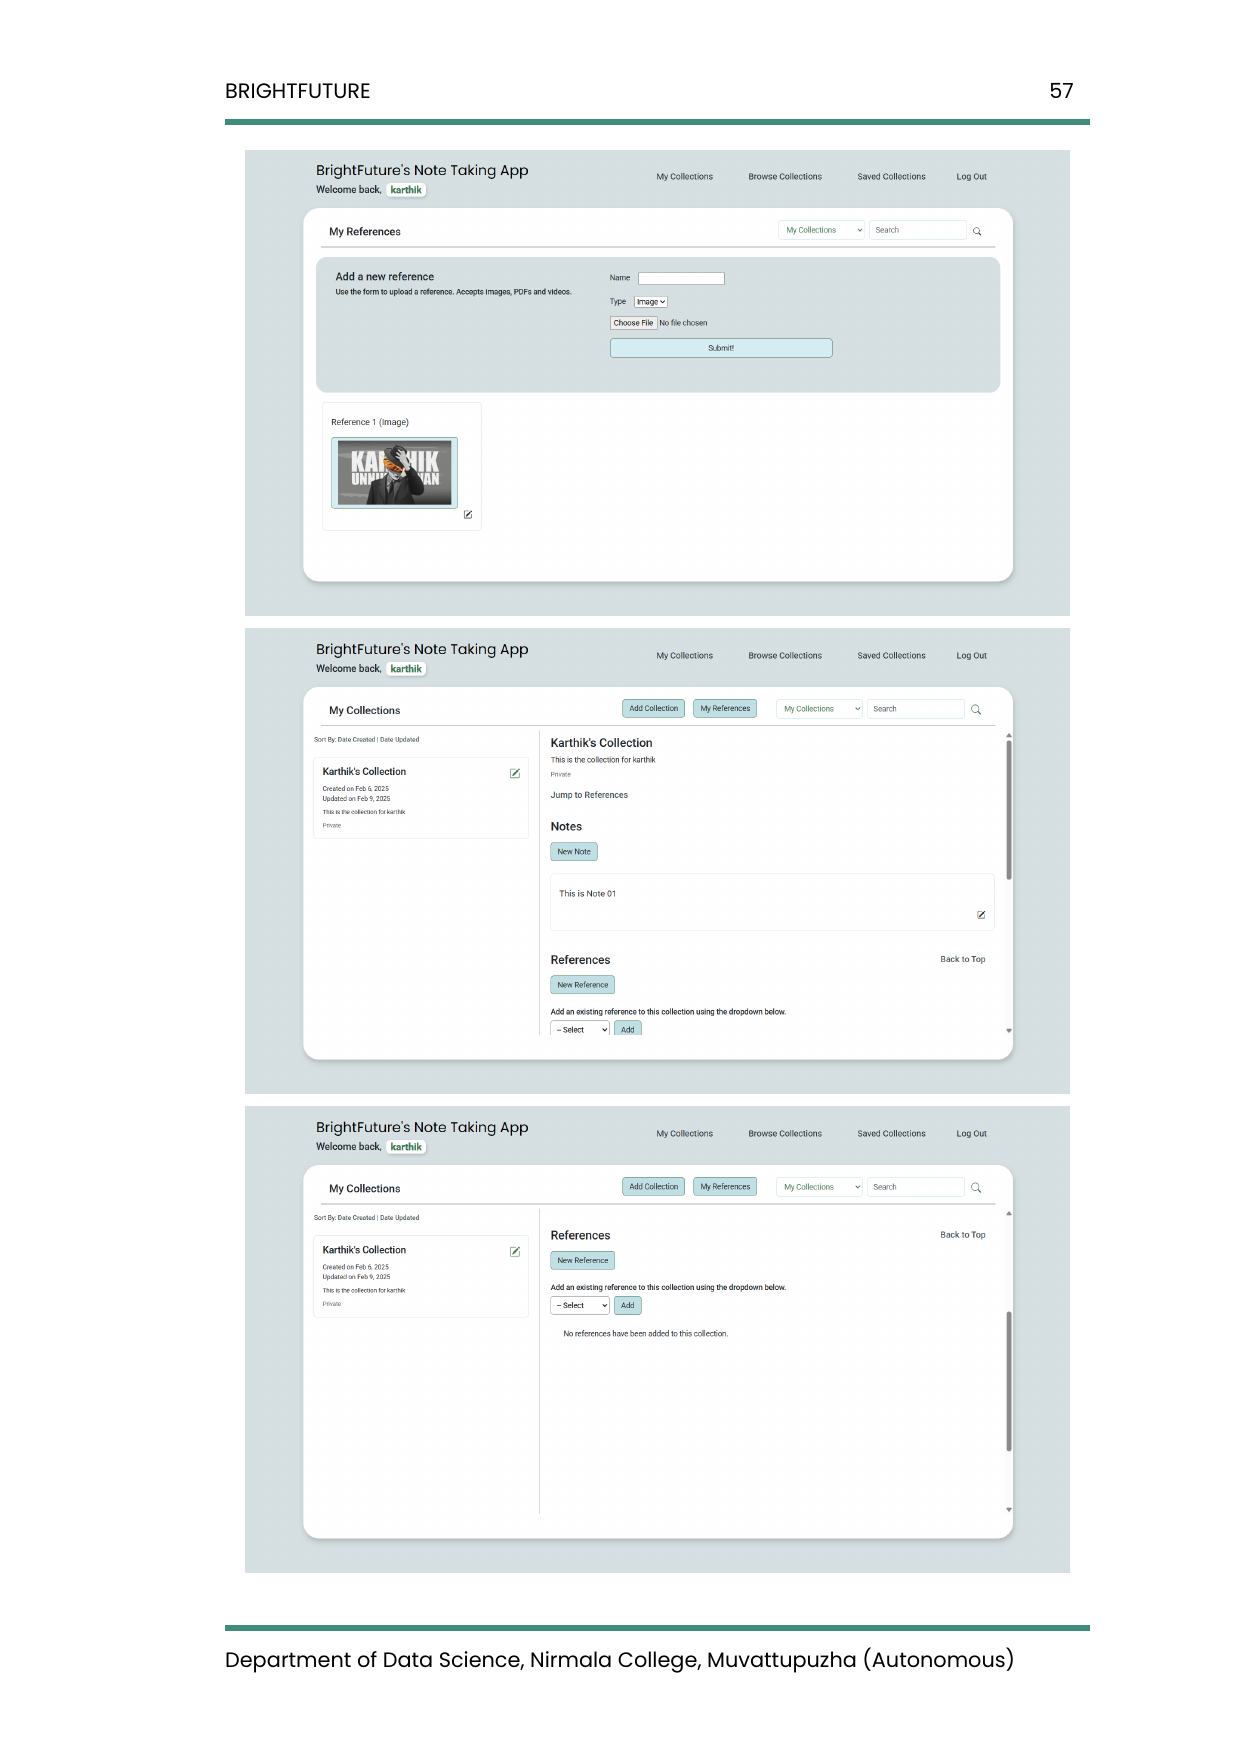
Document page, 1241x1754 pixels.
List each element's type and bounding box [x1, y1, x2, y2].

picture [245, 1106, 1071, 1573]
picture [245, 628, 1071, 1094]
picture [245, 150, 1071, 616]
